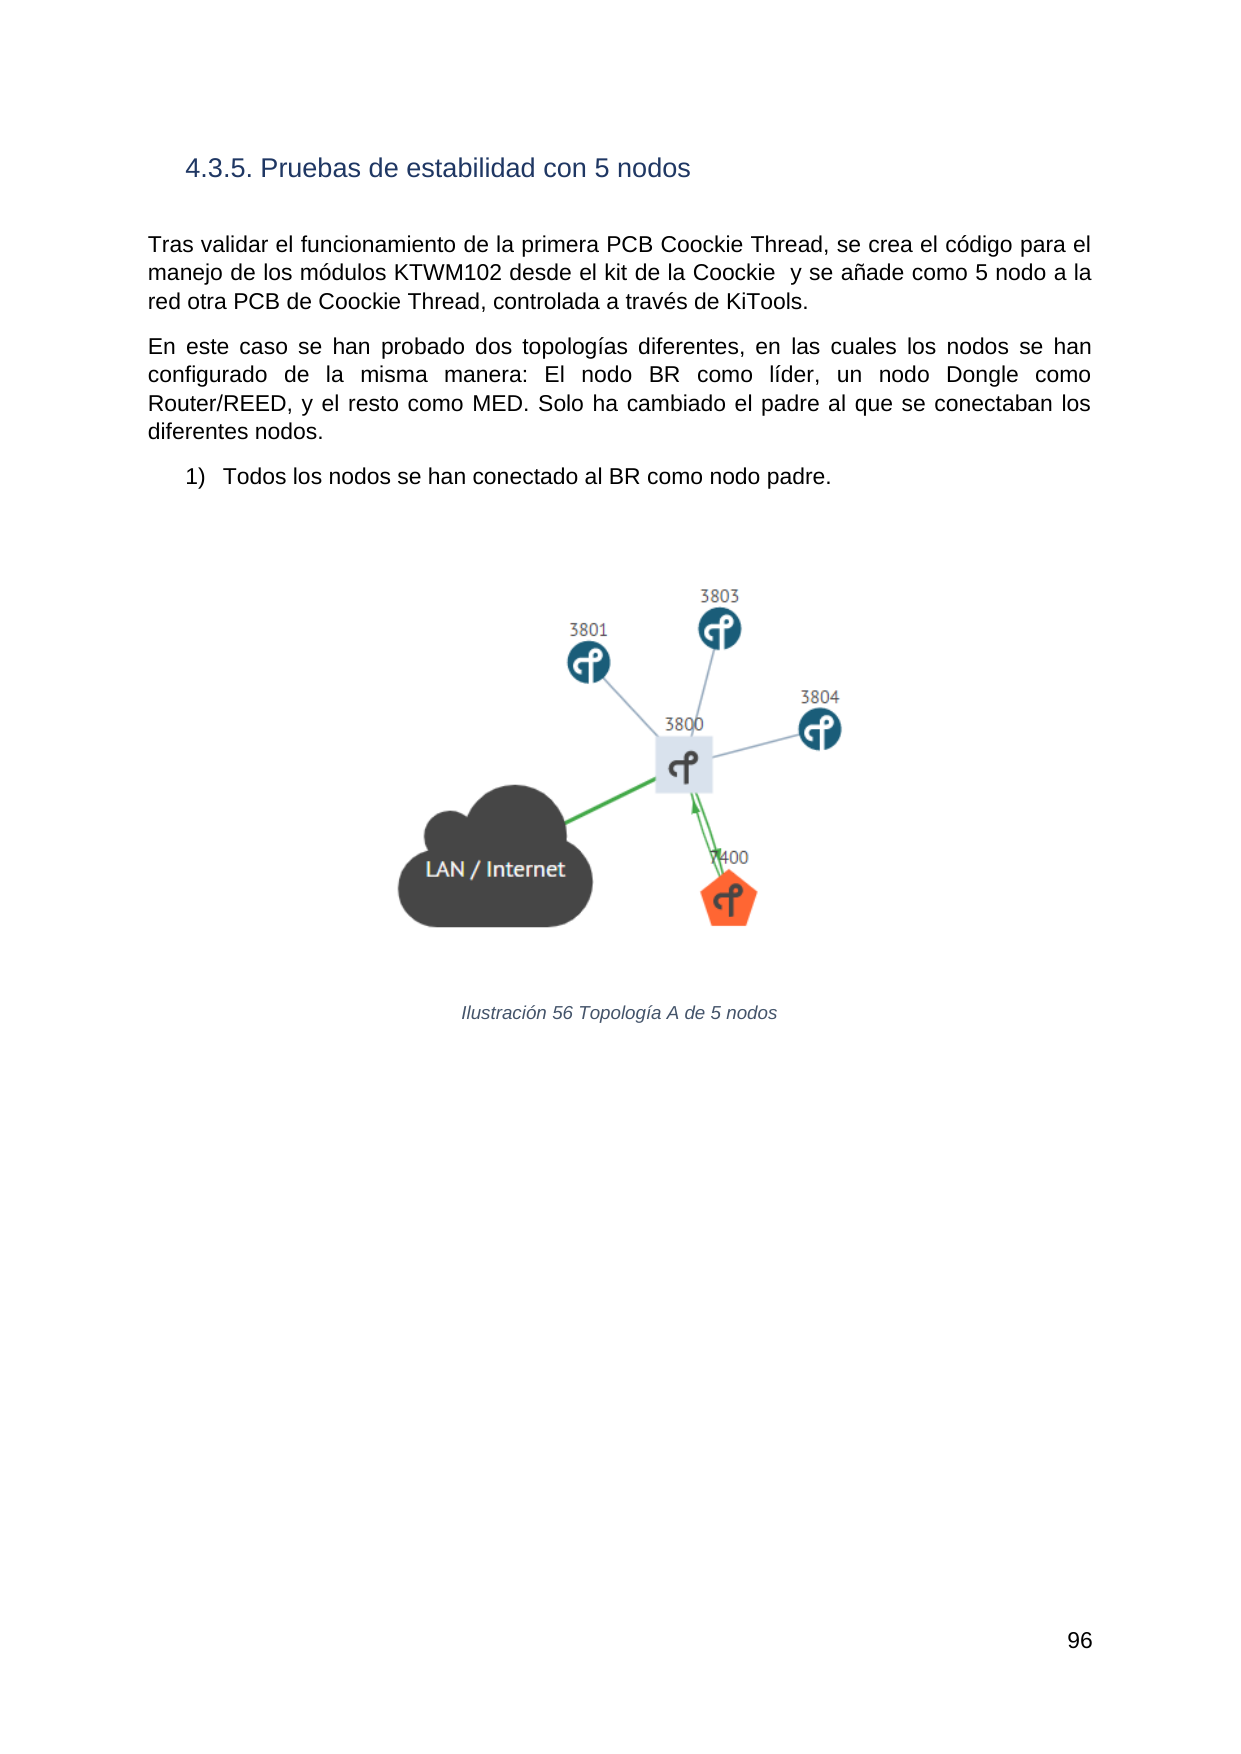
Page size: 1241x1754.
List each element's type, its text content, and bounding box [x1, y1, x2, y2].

text En este caso se han probado dos topologías diferentes, en las cuales los nodos se han configurado de la misma manera: El nodo BR como líder, un nodo Dongle como Router/REED, y el resto como MED. Solo ha cambiado el padre al que se conectaban los diferentes nodos. [148, 333, 1092, 444]
subtitle Pruebas de estabilidad con 5 nodos [185, 152, 1092, 183]
picture [333, 508, 907, 983]
text Tras validar el funcionamiento de la primera PCB Coockie Thread, se crea el código para el manejo de los módulos KTWM102 desde el kit de la Coockie y se añade como 5 nodo a la red otra PCB de Coockie Thread, controlada a través de KiTools. [148, 231, 1092, 314]
list Todos los nodos se han conectado al BR como nodo padre. [185, 463, 1092, 489]
